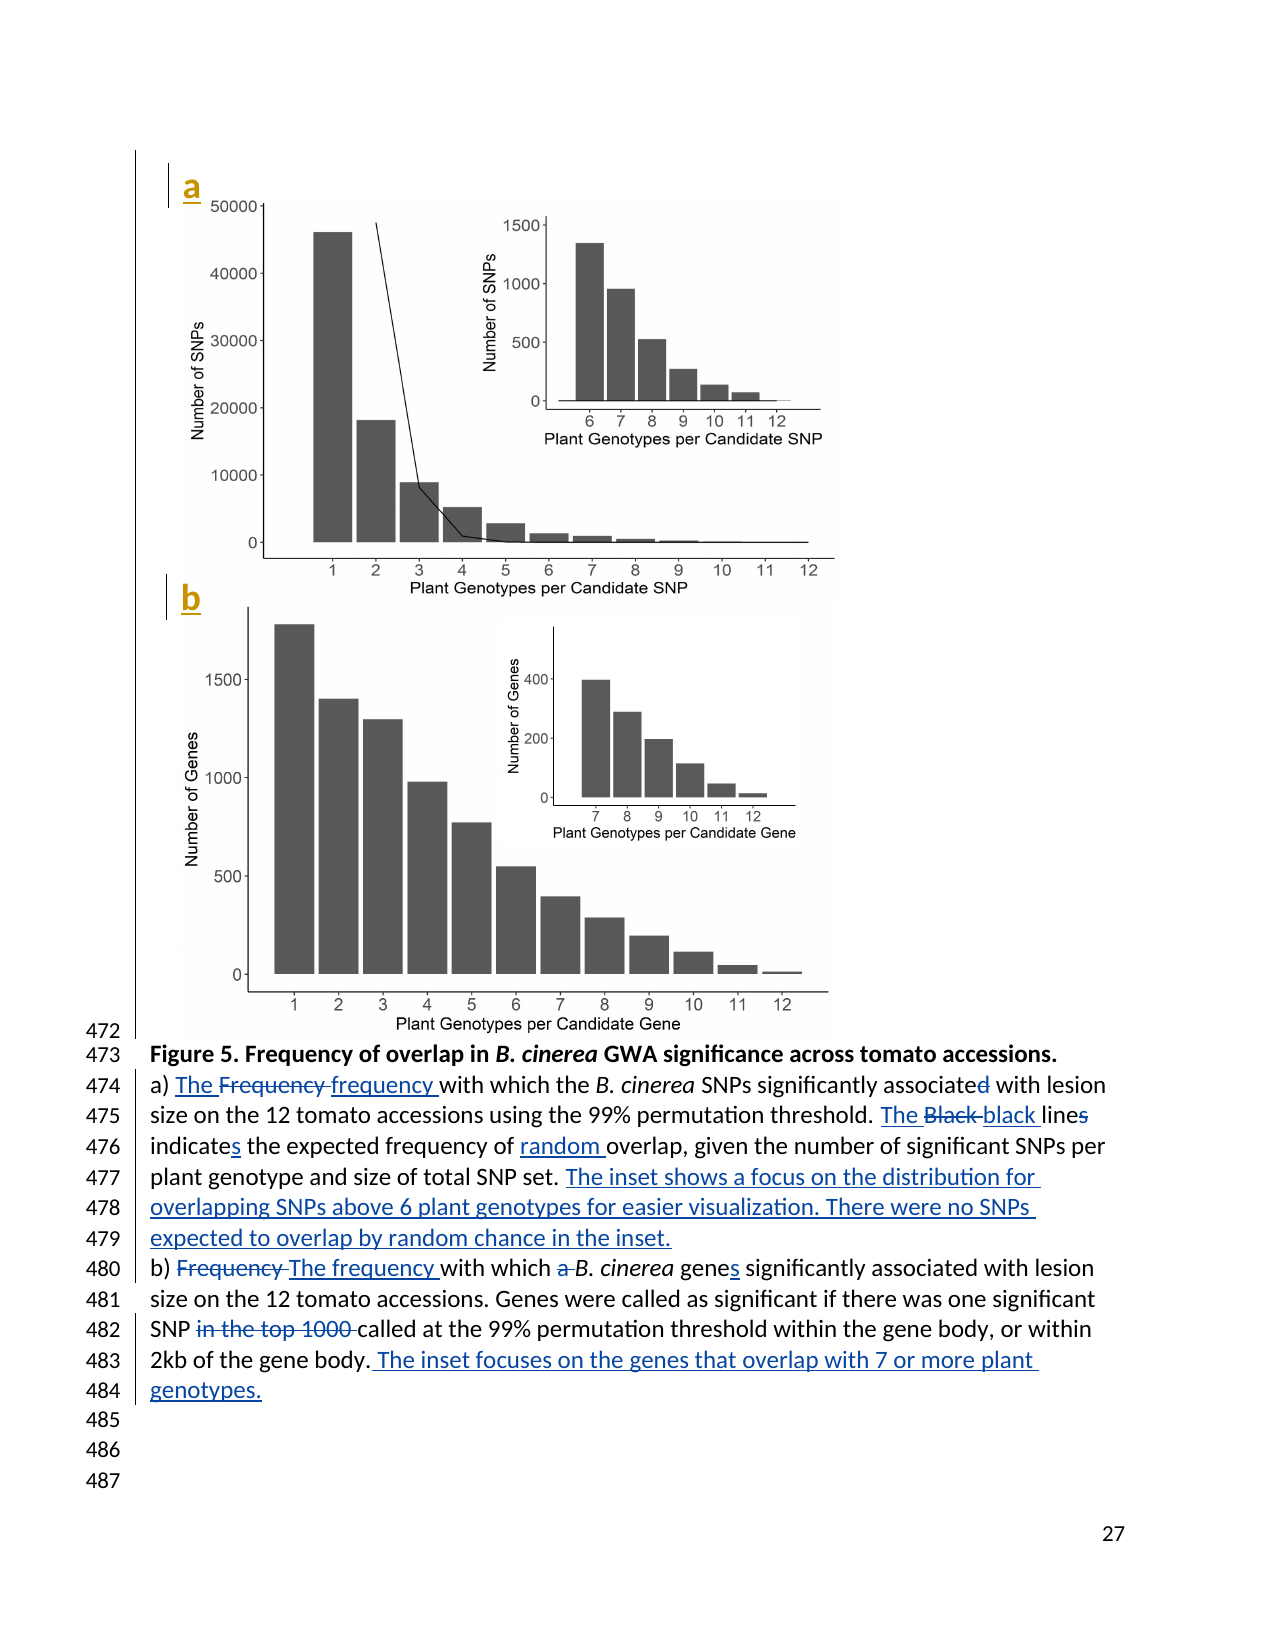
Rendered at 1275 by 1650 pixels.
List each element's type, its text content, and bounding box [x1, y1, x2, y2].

picture [187, 595, 194, 607]
text b) with which B. cinerea gene significantly associated with lesion size on the 12 tomato accessions. Genes were called as significant if there was one significant SNP called at the 99% permutation threshold within the gene body, or within 2kb of the gene body. [150, 1252, 1125, 1405]
text a) with which the B. cinerea SNPs significantly associate with lesion size on the 12 tomato accessions using the 99% permutation threshold. line indicate the expected frequency of overlap, given the number of significant SNPs per plant genotype and size of total SNP set. [150, 1069, 1125, 1252]
picture [178, 197, 841, 1039]
text Figure 5. Frequency of overlap in B. cinerea GWA significance across tomato accessions. [150, 1039, 1125, 1069]
